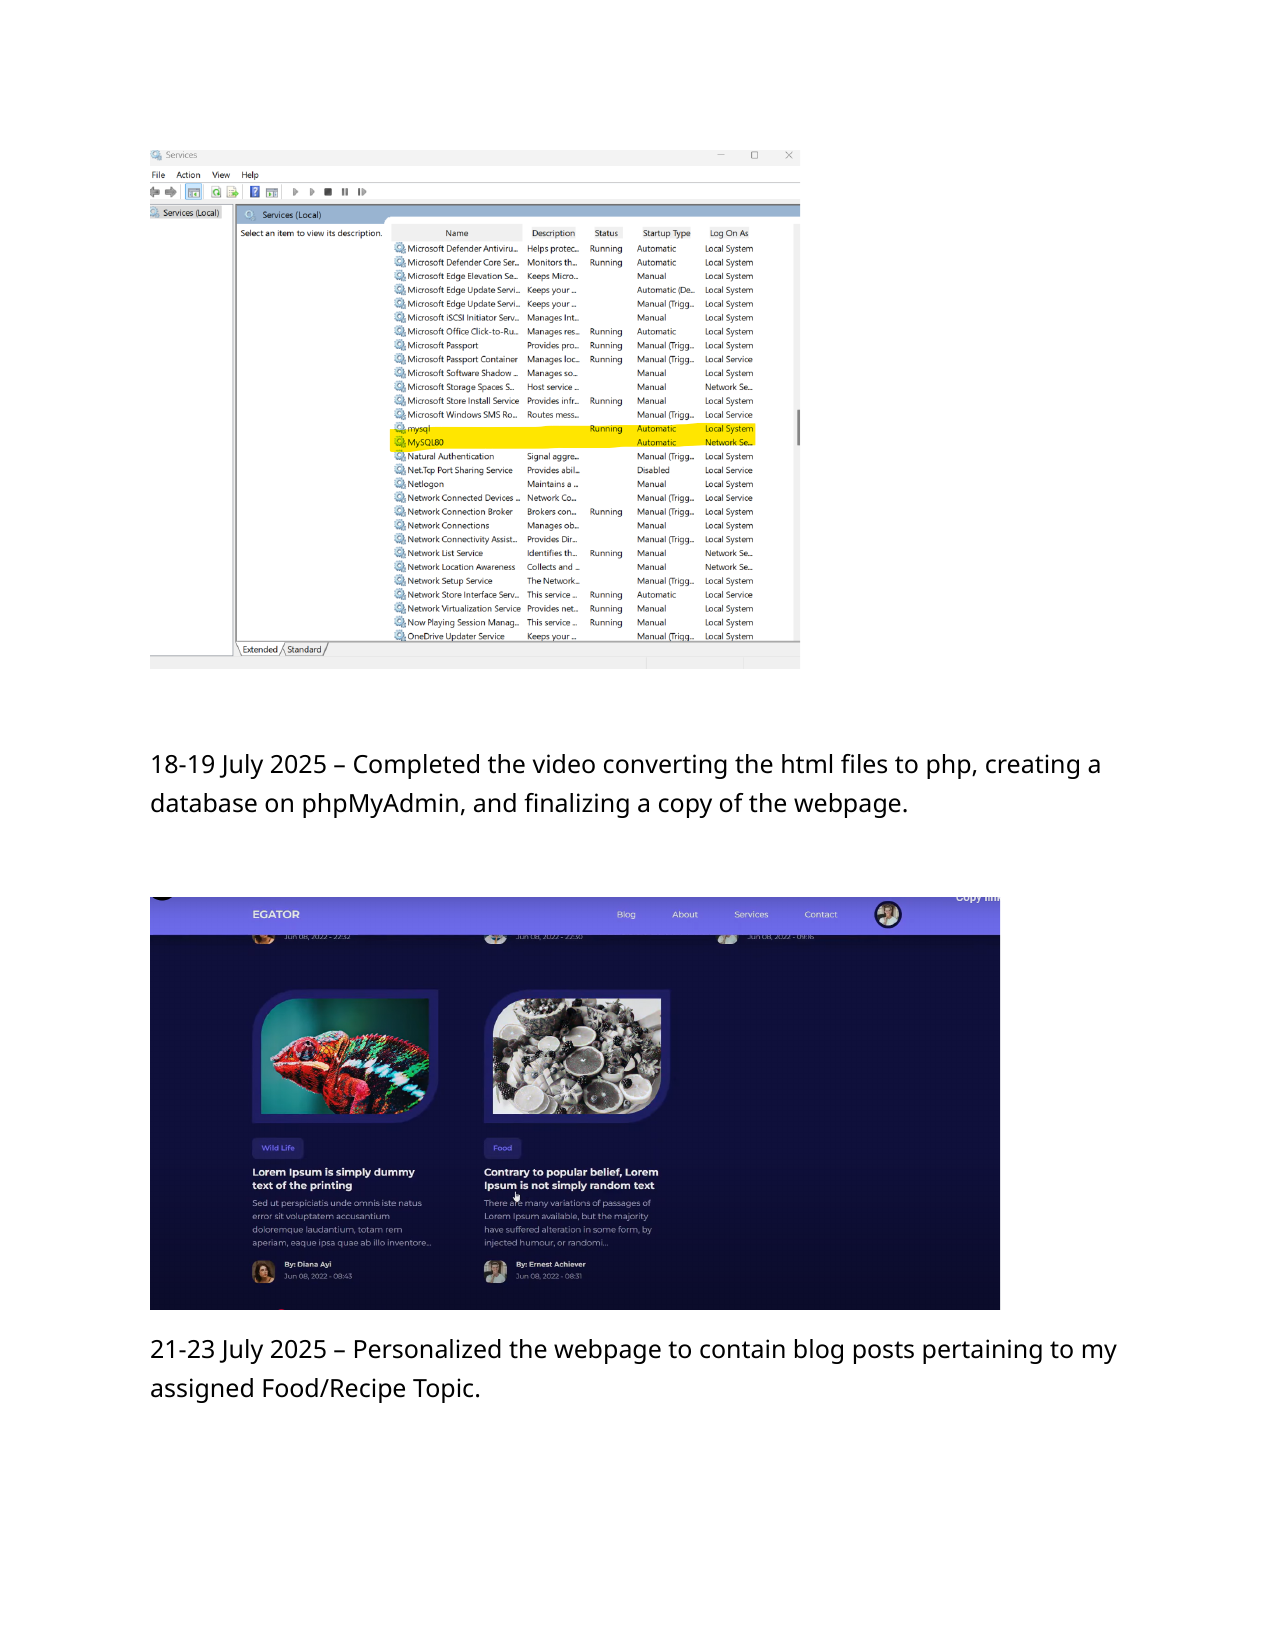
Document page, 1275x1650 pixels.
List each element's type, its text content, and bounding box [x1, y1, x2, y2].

text 21-23 July 2025 – Personalized the webpage to contain blog posts pertaining to my assigned Food/Recipe Topic. [150, 1331, 1125, 1404]
picture [150, 150, 800, 669]
text 18-19 July 2025 – Completed the video converting the html files to php, creating a database on phpMyAdmin, and finalizing a copy of the webpage. [150, 747, 1125, 820]
picture [150, 897, 1001, 1310]
